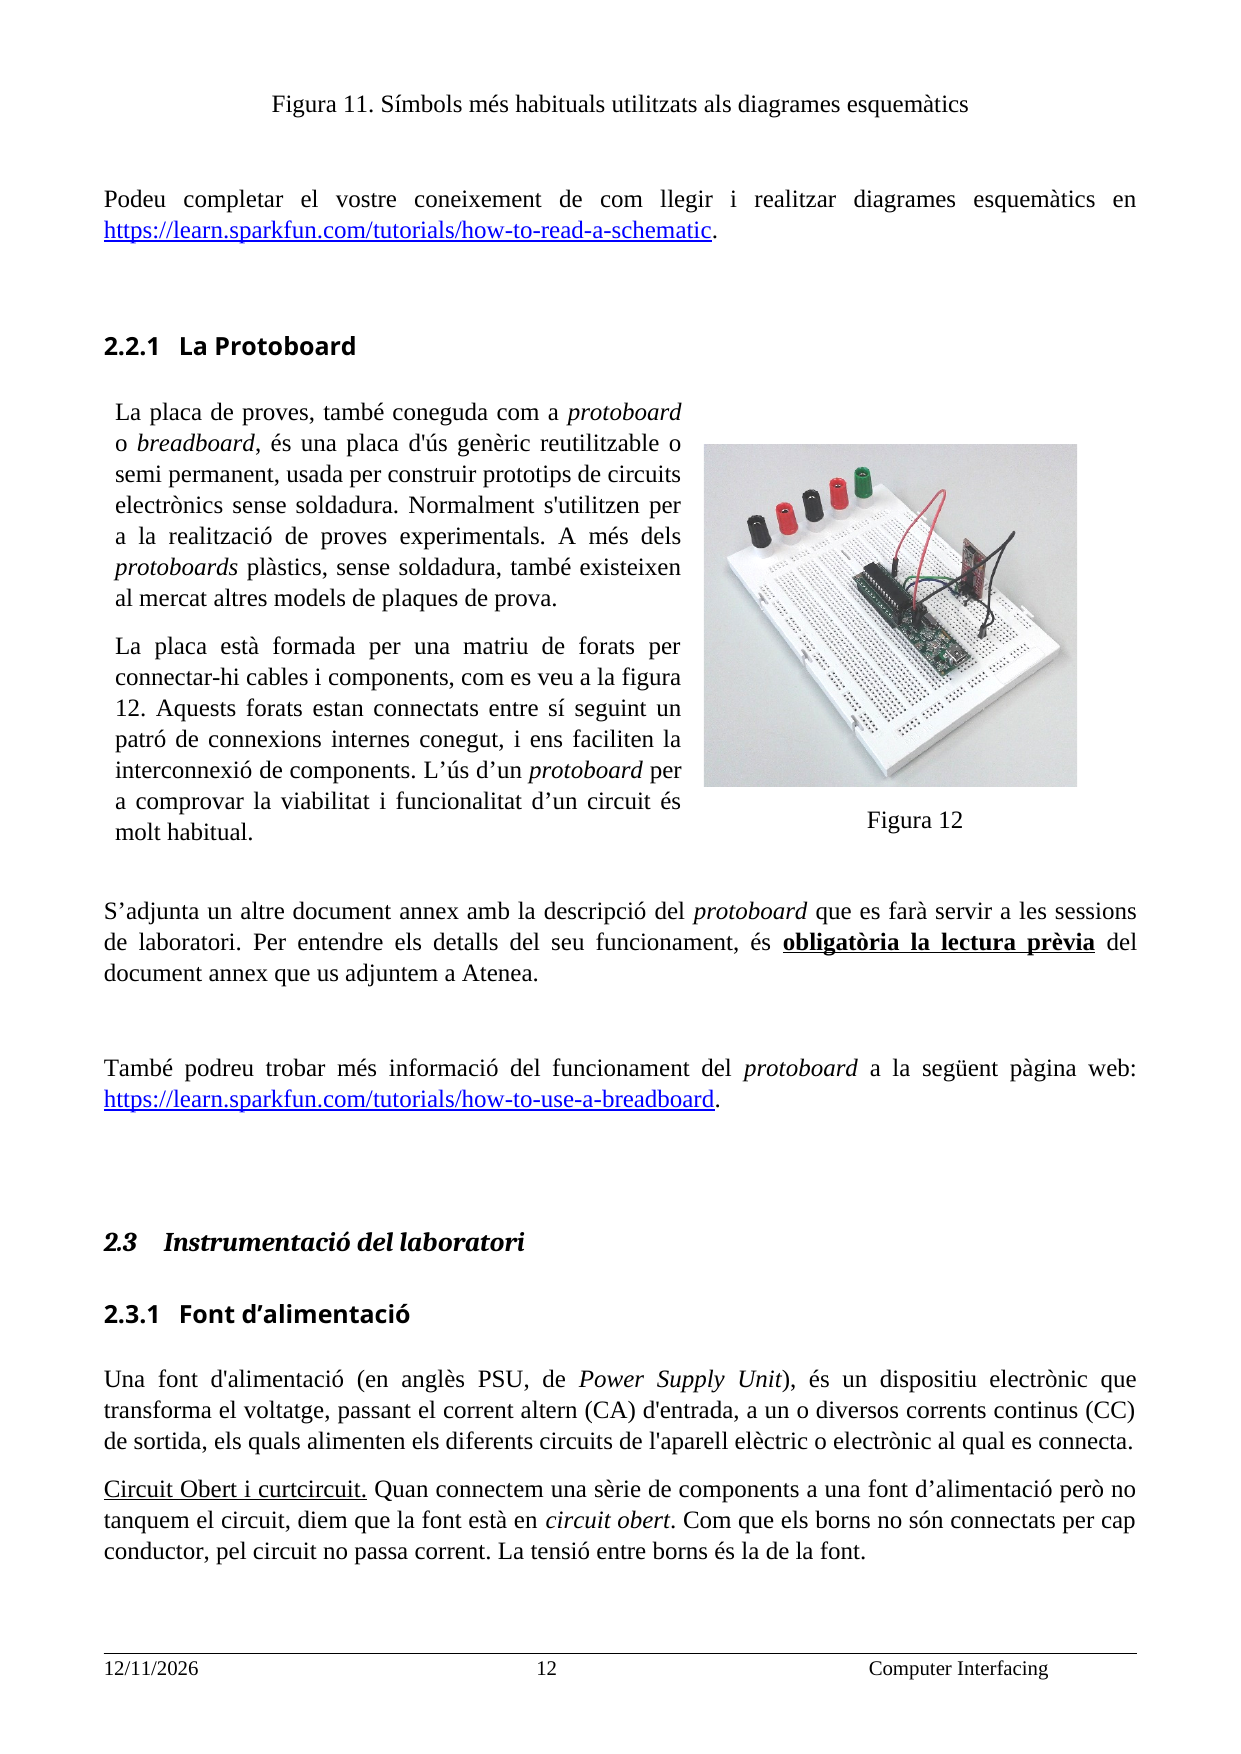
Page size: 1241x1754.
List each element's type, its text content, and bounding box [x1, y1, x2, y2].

text També podreu trobar més informació del funcionament del protoboard a la següent pàgina web: https://learn.sparkfun.com/tutorials/how-to-use-a-breadboard. [103, 1053, 1137, 1113]
table_header La placa de proves, també coneguda com a protoboard o breadboard, és una placa d'ús genèric reutilitzable o semi permanent, usada per construir prototips de circuits electrònics sense soldadura. Normalment s'utilitzen per a la realització de proves experimentals. A més dels protoboards plàstics, sense soldadura, també existeixen al mercat altres models de plaques de prova. La placa està formada per una matriu de forats per connectar-hi cables i components, com es veu a la figura 12. Aquests forats estan connectats entre sí seguint un patró de connexions internes conegut, i ens faciliten la interconnexió de components. L’ús d’un protoboard per a comprovar la viabilitat i funcionalitat d’un circuit és molt habitual. [104, 397, 693, 865]
text Figura 11. Símbols més habituals utilitzats als diagrames esquemàtics [103, 89, 1137, 117]
subtitle Font d’alimentació [103, 1296, 1137, 1330]
subtitle Instrumentació del laboratori [103, 1227, 1137, 1259]
text Circuit Obert i curtcircuit. Quan connectem una sèrie de components a una font d’alimentació però no tanquem el circuit, diem que la font està en circuit obert. Com que els borns no són connectats per cap conductor, pel circuit no passa corrent. La tensió entre borns és la de la font. [103, 1474, 1137, 1565]
text Podeu completar el vostre coneixement de com llegir i realitzar diagrames esquemàtics en https://learn.sparkfun.com/tutorials/how-to-read-a-schematic. [103, 184, 1137, 244]
text Una font d'alimentació (en anglès PSU, de Power Supply Unit), és un dispositiu electrònic que transforma el voltatge, passant el corrent altern (CA) d'entrada, a un o diversos corrents continus (CC) de sortida, els quals alimenten els diferents circuits de l'aparell elèctric o electrònic al qual es connecta. [103, 1364, 1137, 1455]
table_header Figura 12 [693, 397, 1137, 865]
subtitle La Protoboard [103, 329, 1137, 363]
text S’adjunta un altre document annex amb la descripció del protoboard que es farà servir a les sessions de laboratori. Per entendre els detalls del seu funcionament, és obligatòria la lectura prèvia del document annex que us adjuntem a Atenea. [103, 896, 1137, 987]
